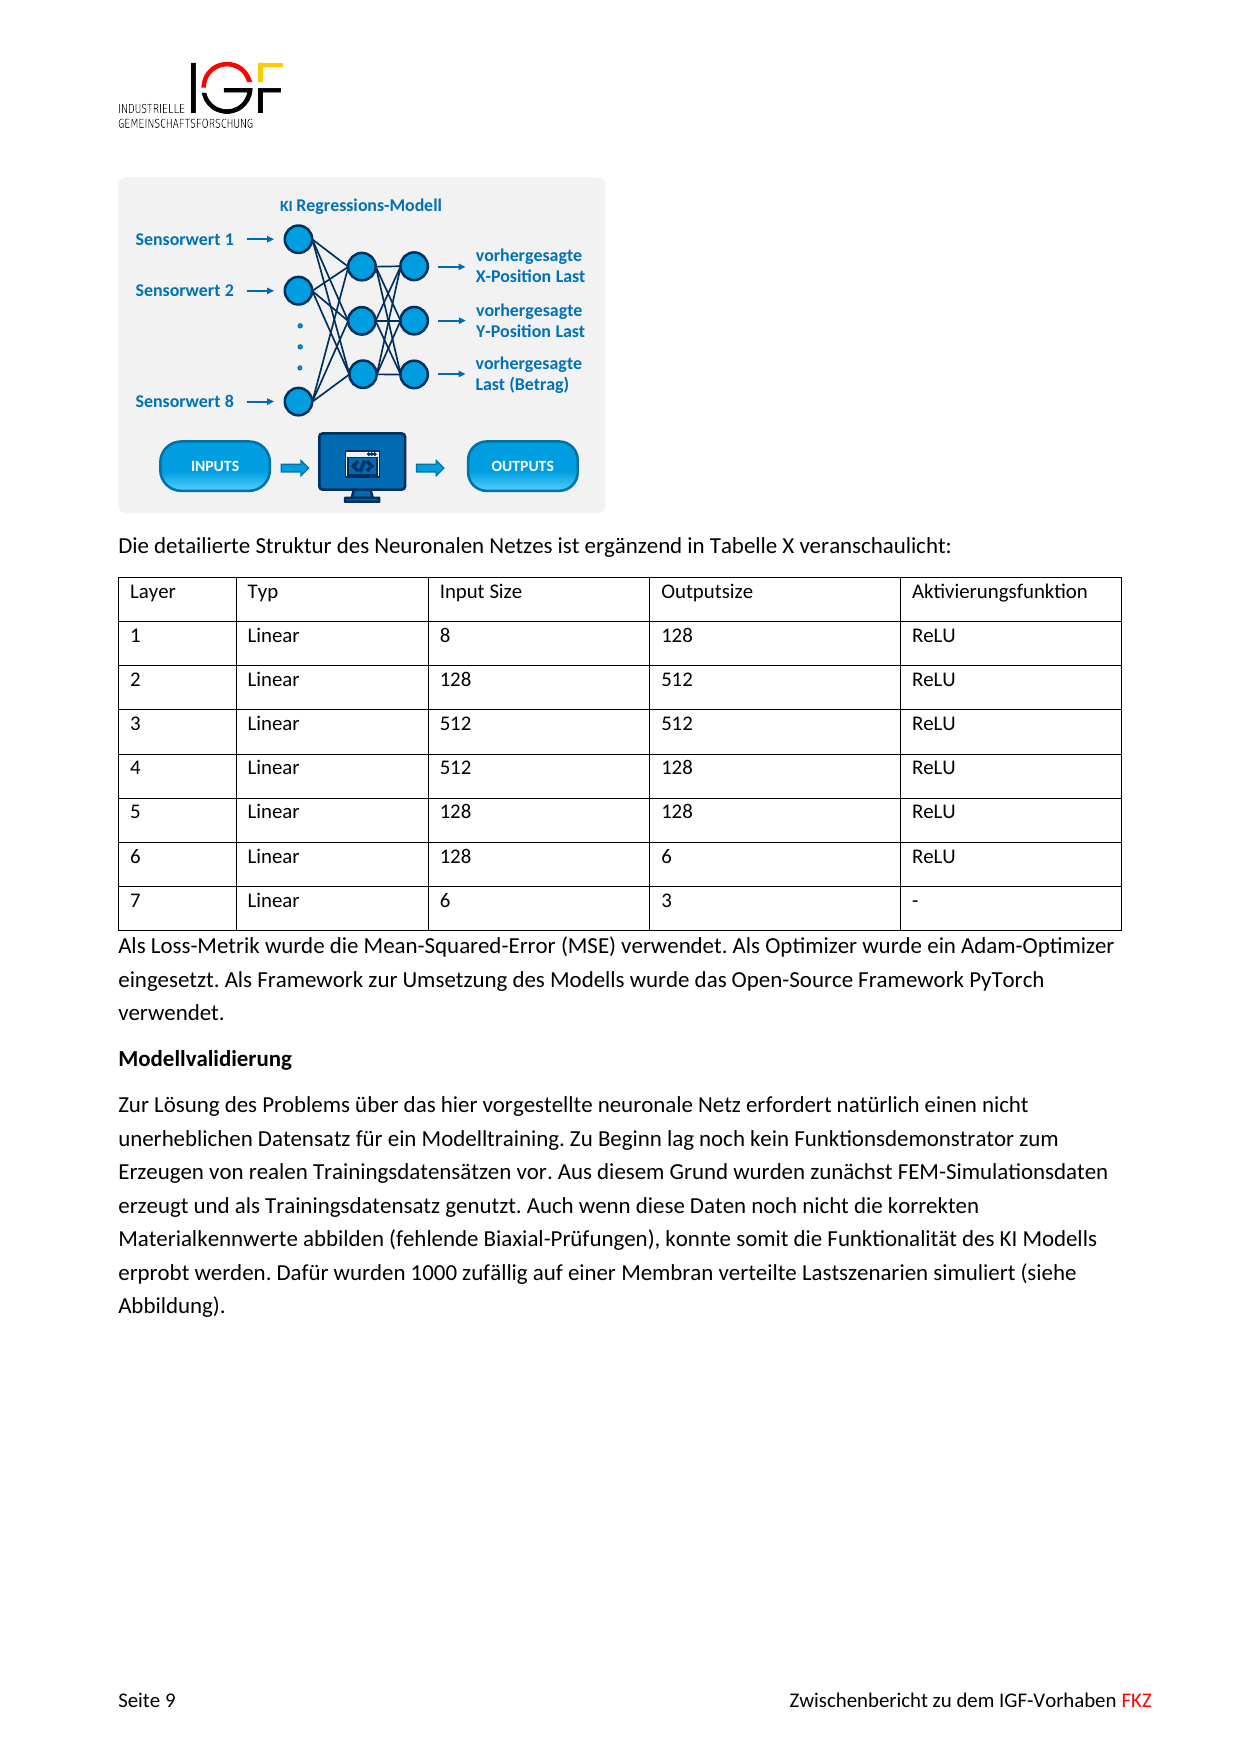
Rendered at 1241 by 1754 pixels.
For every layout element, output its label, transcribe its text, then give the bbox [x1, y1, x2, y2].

table_cell 2 [119, 666, 236, 709]
table_cell Linear [237, 666, 428, 709]
table_cell 3 [650, 887, 900, 930]
table_cell 128 [650, 755, 900, 798]
table_cell 128 [429, 666, 649, 709]
table_cell ReLU [901, 843, 1121, 886]
table_cell 7 [119, 887, 236, 930]
table_cell 512 [650, 666, 900, 709]
text Modellvalidierung [118, 1044, 1122, 1072]
text Zur Lösung des Problems über das hier vorgestellte neuronale Netz erfordert natürlich einen nicht unerheblichen Datensatz für ein Modelltraining. Zu Beginn lag noch kein Funktionsdemonstrator zum Erzeugen von realen Trainingsdatensätzen vor. Aus diesem Grund wurden zunächst FEM-Simulationsdaten erzeugt und als Trainingsdatensatz genutzt. Auch wenn diese Daten noch nicht die korrekten Materialkennwerte abbilden (fehlende Biaxial-Prüfungen), konnte somit die Funktionalität des KI Modells erprobt werden. Dafür wurden 1000 zufällig auf einer Membran verteilte Lastszenarien simuliert (siehe Abbildung). [118, 1090, 1122, 1319]
table_cell 6 [429, 887, 649, 930]
picture [105, 48, 295, 138]
table_header Aktivierungsfunktion [901, 578, 1121, 621]
table_cell 1 [119, 622, 236, 665]
table_cell Linear [237, 622, 428, 665]
table_cell ReLU [901, 710, 1121, 753]
table_header Input Size [429, 578, 649, 621]
table_cell ReLU [901, 666, 1121, 709]
table_cell Linear [237, 710, 428, 753]
table_cell Linear [237, 887, 428, 930]
table_cell 5 [119, 799, 236, 842]
table_cell Linear [237, 799, 428, 842]
table_cell 128 [650, 799, 900, 842]
table_cell 128 [429, 843, 649, 886]
table_header Typ [237, 578, 428, 621]
table_cell ReLU [901, 755, 1121, 798]
table_cell 512 [429, 710, 649, 753]
table_cell ReLU [901, 622, 1121, 665]
table_header Outputsize [650, 578, 900, 621]
table_cell 3 [119, 710, 236, 753]
table_cell 512 [429, 755, 649, 798]
table_cell 4 [119, 755, 236, 798]
table_cell 128 [429, 799, 649, 842]
table_cell 6 [119, 843, 236, 886]
table_cell - [901, 887, 1121, 930]
table_cell ReLU [901, 799, 1121, 842]
table_cell 512 [650, 710, 900, 753]
table_cell 6 [650, 843, 900, 886]
text Die detailierte Struktur des Neuronalen Netzes ist ergänzend in Tabelle X veranschaulicht: [118, 531, 1122, 559]
table_cell Linear [237, 755, 428, 798]
table_cell 8 [429, 622, 649, 665]
table_cell 128 [650, 622, 900, 665]
table_header Layer [119, 578, 236, 621]
table_cell Linear [237, 843, 428, 886]
text Als Loss-Metrik wurde die Mean-Squared-Error (MSE) verwendet. Als Optimizer wurde ein Adam-Optimizer eingesetzt. Als Framework zur Umsetzung des Modells wurde das Open-Source Framework PyTorch verwendet. [118, 931, 1122, 1026]
